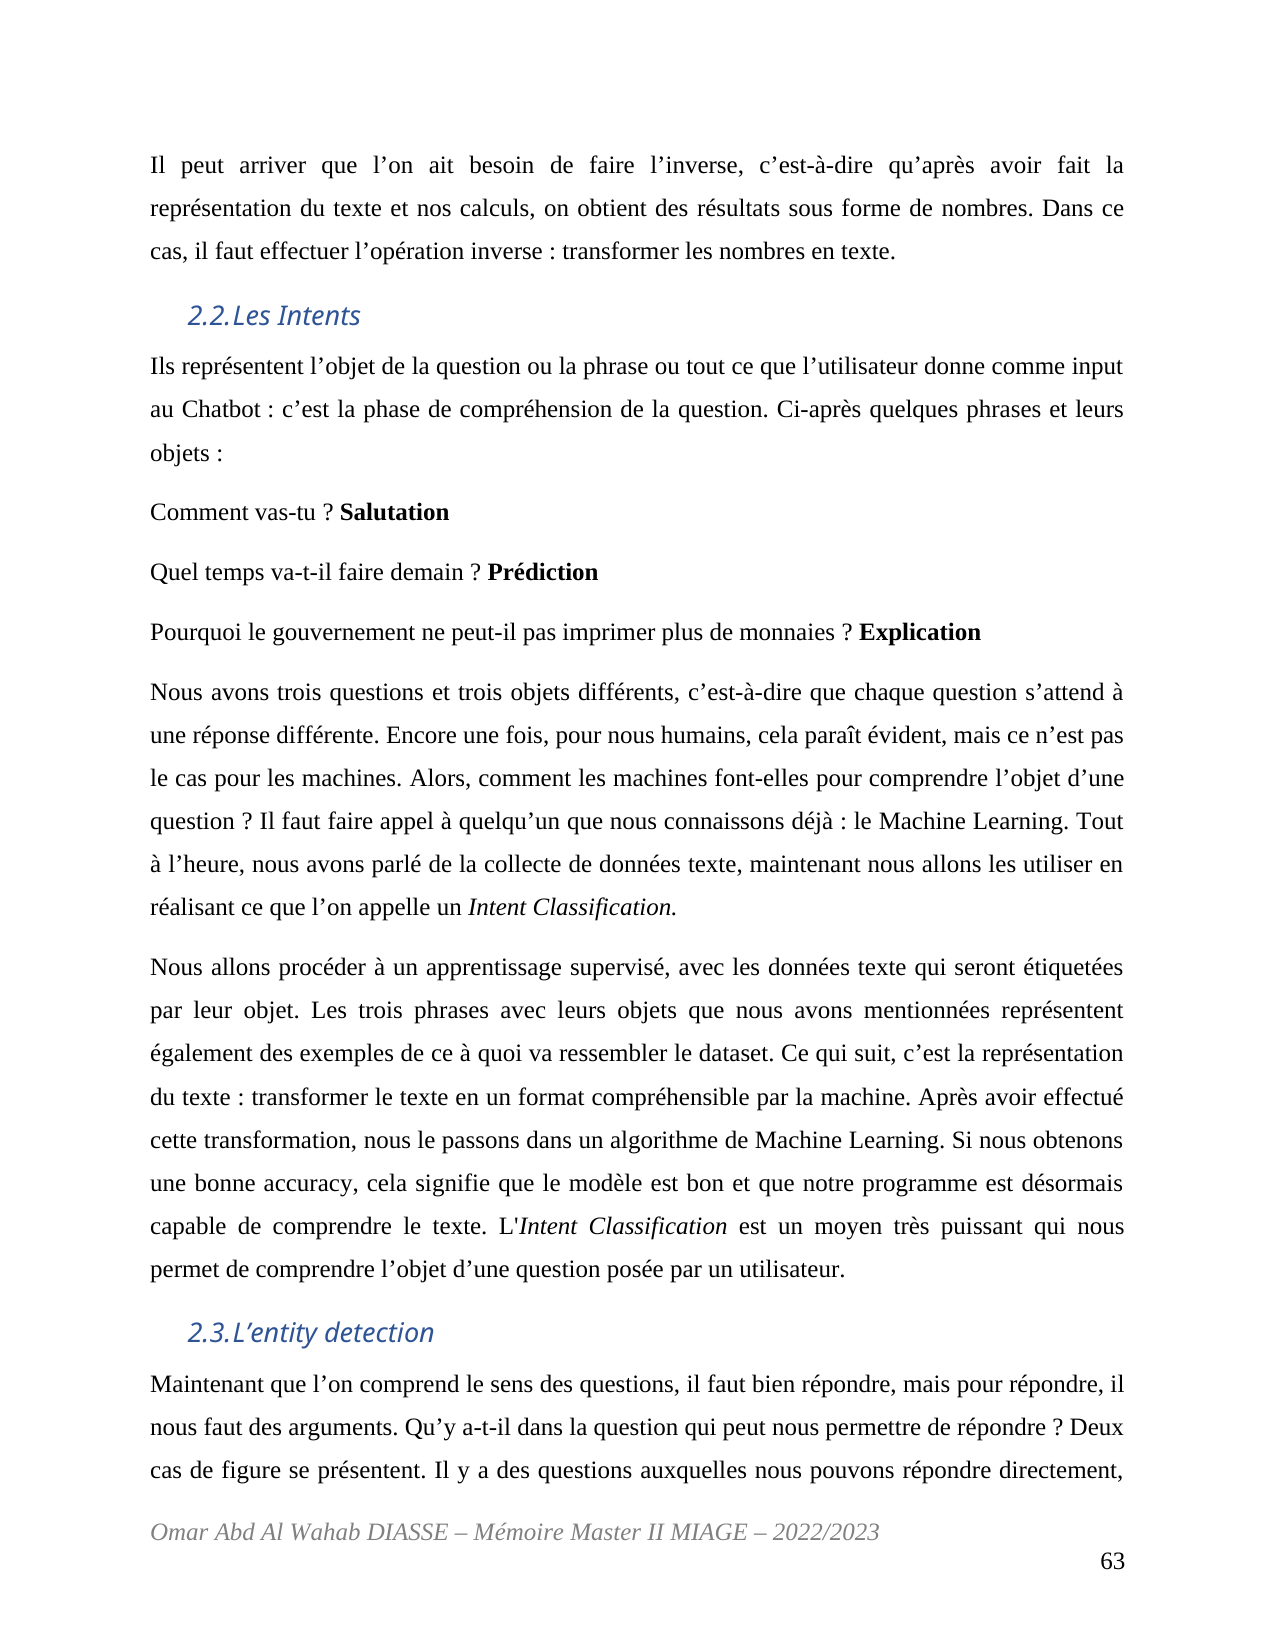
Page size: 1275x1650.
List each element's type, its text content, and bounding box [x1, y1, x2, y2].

text Ils représentent l’objet de la question ou la phrase ou tout ce que l’utilisateur donne comme input au Chatbot : c’est la phase de compréhension de la question. Ci-après quelques phrases et leurs objets : [150, 351, 1125, 466]
text Nous allons procéder à un apprentissage supervisé, avec les données texte qui seront étiquetées par leur objet. Les trois phrases avec leurs objets que nous avons mentionnées représentent également des exemples de ce à quoi va ressembler le dataset. Ce qui suit, c’est la représentation du texte : transformer le texte en un format compréhensible par la machine. Après avoir effectué cette transformation, nous le passons dans un algorithme de Machine Learning. Si nous obtenons une bonne accuracy, cela signifie que le modèle est bon et que notre programme est désormais capable de comprendre le texte. L'Intent Classification est un moyen très puissant qui nous permet de comprendre l’objet d’une question posée par un utilisateur. [150, 952, 1125, 1283]
text Quel temps va-t-il faire demain ? Prédiction [150, 557, 1125, 586]
subtitle L’entity detection [187, 1314, 1125, 1351]
text Pourquoi le gouvernement ne peut-il pas imprimer plus de monnaies ? Explication [150, 617, 1125, 646]
subtitle Les Intents [187, 296, 1125, 333]
text Il peut arriver que l’on ait besoin de faire l’inverse, c’est-à-dire qu’après avoir fait la représentation du texte et nos calculs, on obtient des résultats sous forme de nombres. Dans ce cas, il faut effectuer l’opération inverse : transformer les nombres en texte. [150, 150, 1125, 265]
text Comment vas-tu ? Salutation [150, 497, 1125, 526]
text Nous avons trois questions et trois objets différents, c’est-à-dire que chaque question s’attend à une réponse différente. Encore une fois, pour nous humains, cela paraît évident, mais ce n’est pas le cas pour les machines. Alors, comment les machines font-elles pour comprendre l’objet d’une question ? Il faut faire appel à quelqu’un que nous connaissons déjà : le Machine Learning. Tout à l’heure, nous avons parlé de la collecte de données texte, maintenant nous allons les utiliser en réalisant ce que l’on appelle un Intent Classification. [150, 677, 1125, 921]
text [150, 1369, 1125, 1484]
